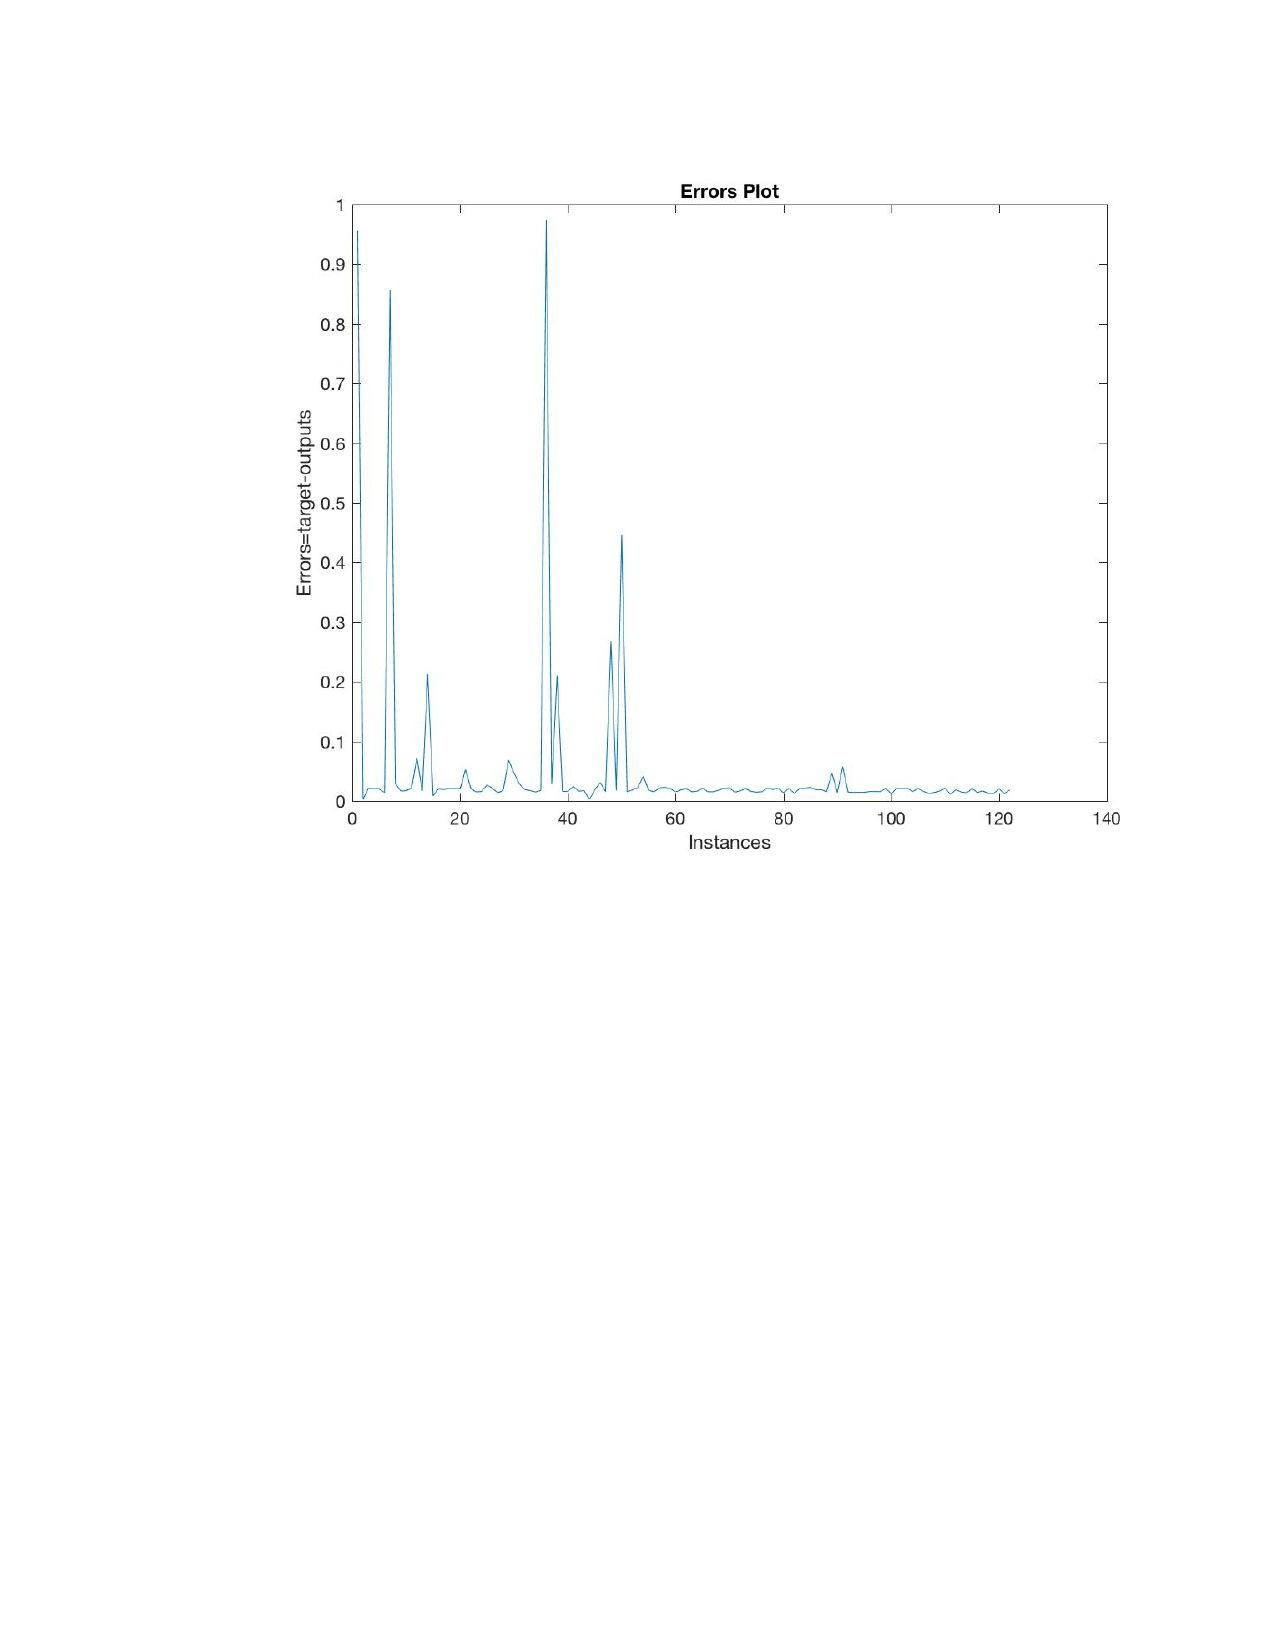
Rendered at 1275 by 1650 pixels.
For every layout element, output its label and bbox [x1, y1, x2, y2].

picture [225, 149, 1199, 880]
